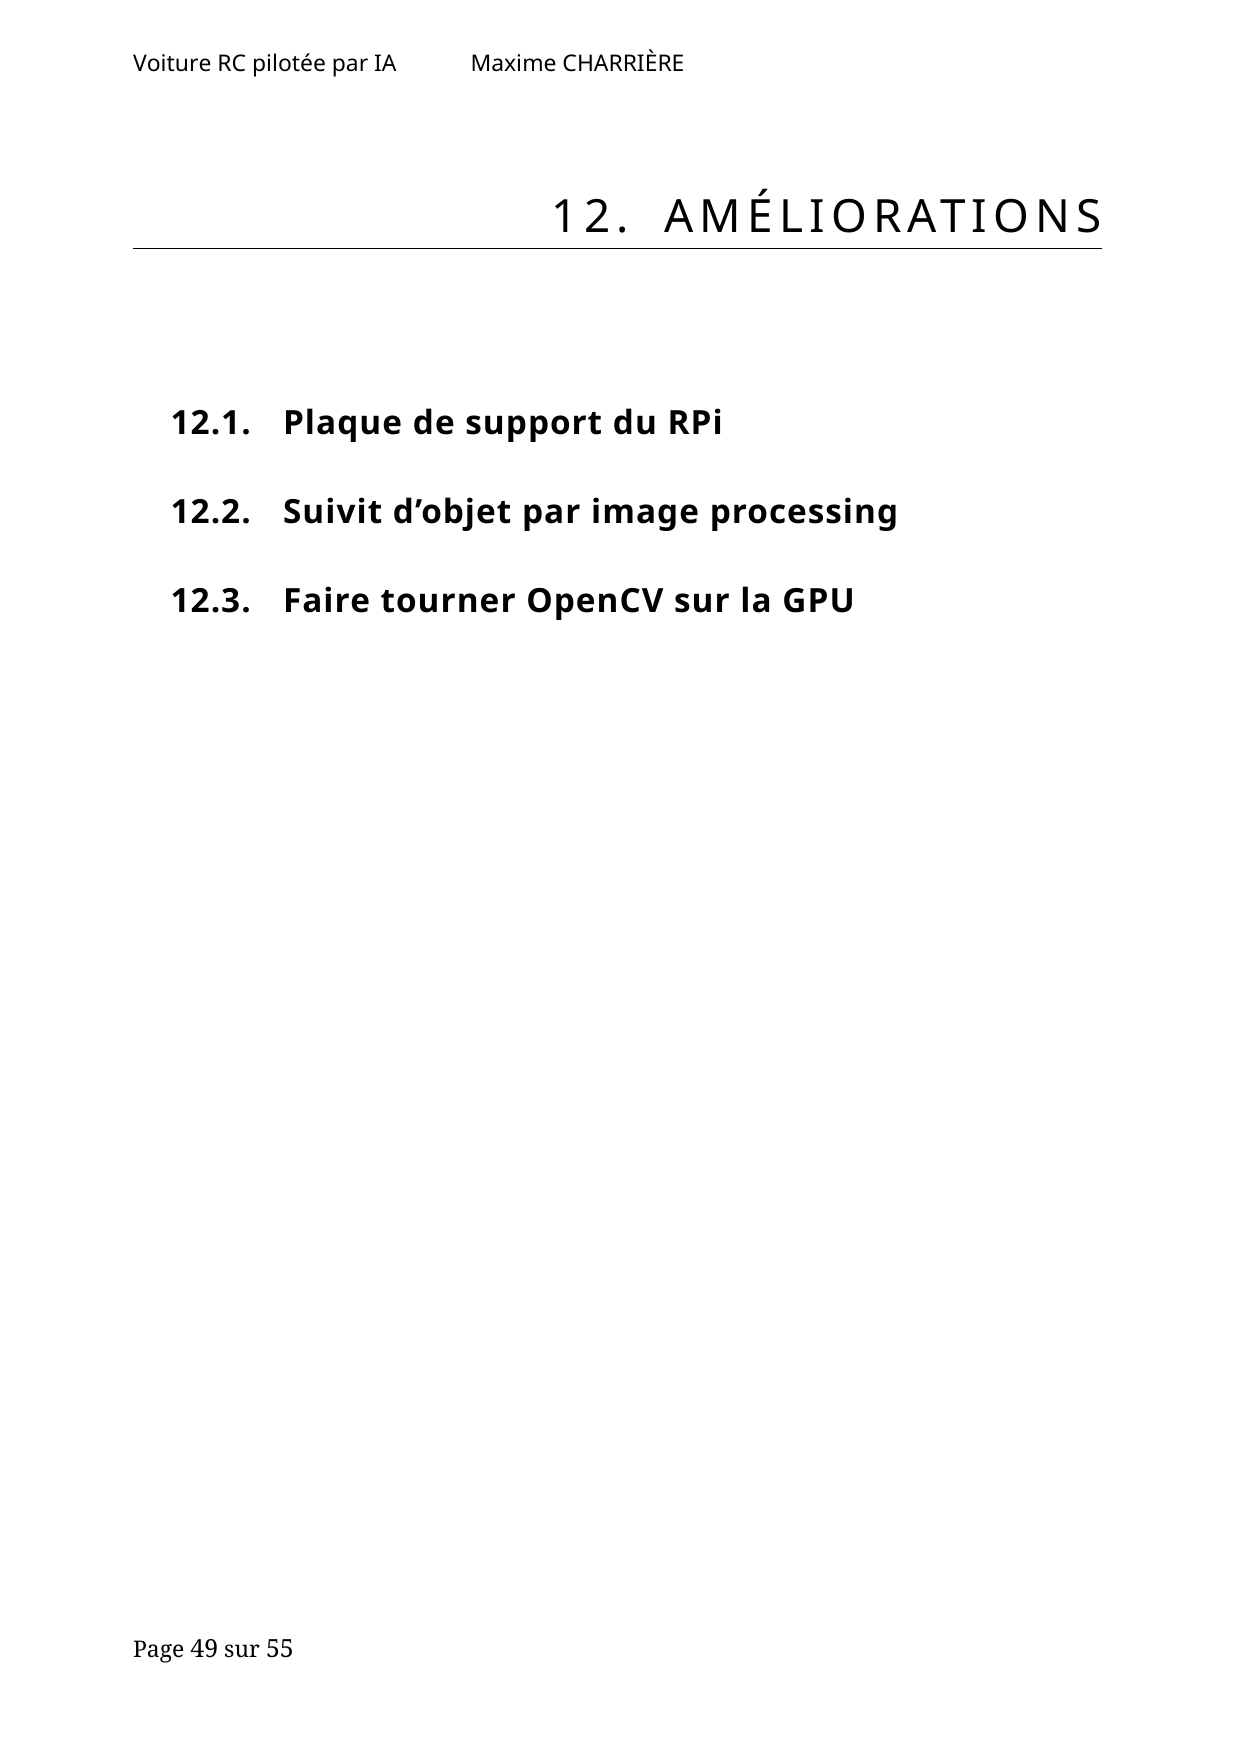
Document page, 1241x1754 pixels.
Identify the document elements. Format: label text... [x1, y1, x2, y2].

subtitle Suivit d’objet par image processing [170, 488, 1102, 533]
subtitle Plaque de support du RPi [170, 399, 1102, 444]
subtitle Améliorations [133, 183, 1102, 248]
subtitle Faire tourner OpenCV sur la GPU [170, 577, 1102, 623]
